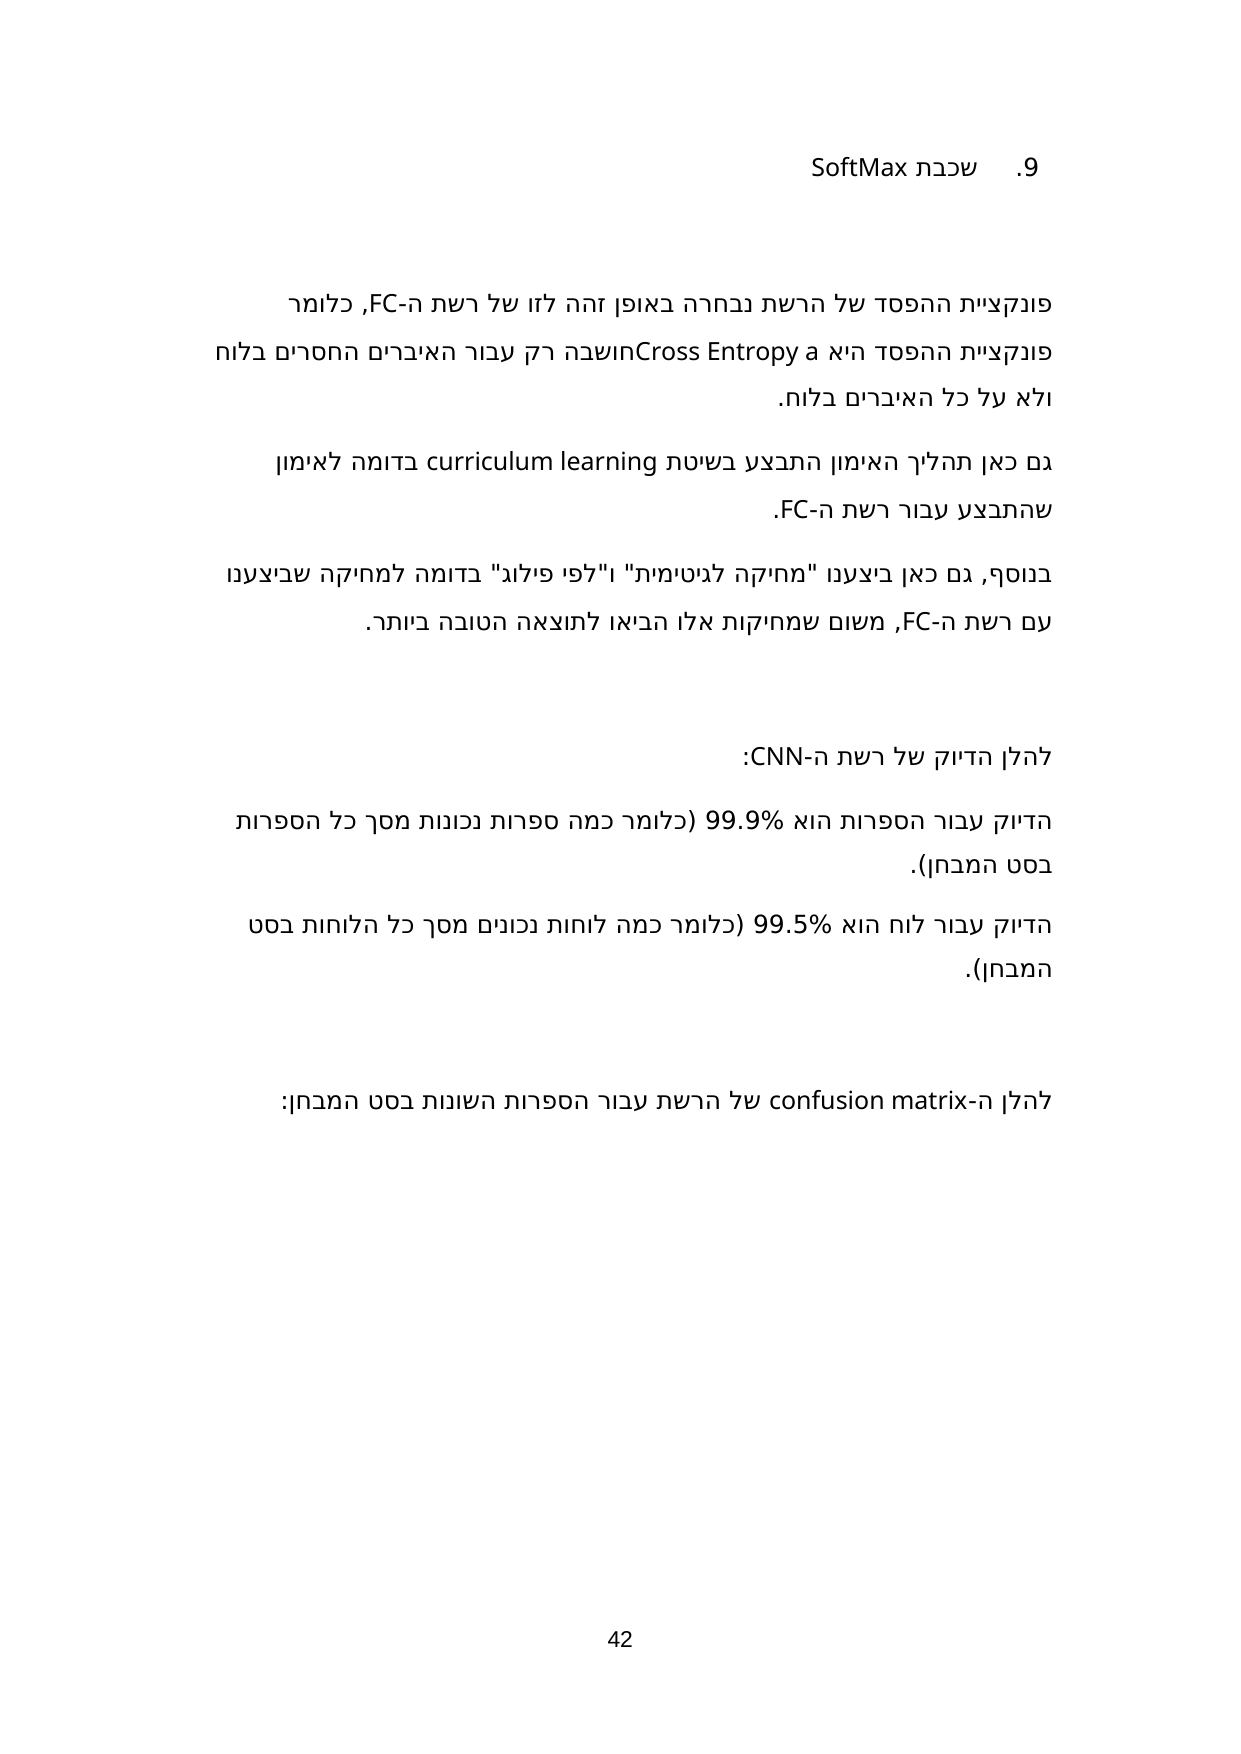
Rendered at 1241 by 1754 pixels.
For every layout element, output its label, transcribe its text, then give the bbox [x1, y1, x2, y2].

text בנוסף, גם כאן ביצענו "מחיקה לגיטימית" ו"לפי פילוג" בדומה למחיקה שביצענו עם רשת ה-FC, משום שמחיקות אלו הביאו לתוצאה הטובה ביותר. [187, 559, 1053, 637]
text פונקציית ההפסד של הרשת נבחרה באופן זהה לזו של רשת ה-FC, כלומר פונקציית ההפסד היא Cross Entropy aחושבה רק עבור האיברים החסרים בלוח ולא על כל האיברים בלוח. [187, 285, 1053, 412]
text הדיוק עבור הספרות הוא 99.9% (כלומר כמה ספרות נכונות מסך כל הספרות בסט המבחן). [187, 806, 1053, 879]
text להלן ה-confusion matrix של הרשת עבור הספרות השונות בסט המבחן: [187, 1082, 1053, 1116]
list שכבת SoftMax [187, 150, 1015, 184]
text הדיוק עבור לוח הוא 99.5% (כלומר כמה לוחות נכונים מסך כל הלוחות בסט המבחן). [187, 911, 1053, 983]
text גם כאן תהליך האימון התבצע בשיטת curriculum learning בדומה לאימון שהתבצע עבור רשת ה-FC. [187, 443, 1053, 526]
text להלן הדיוק של רשת ה-CNN: [187, 739, 1053, 773]
